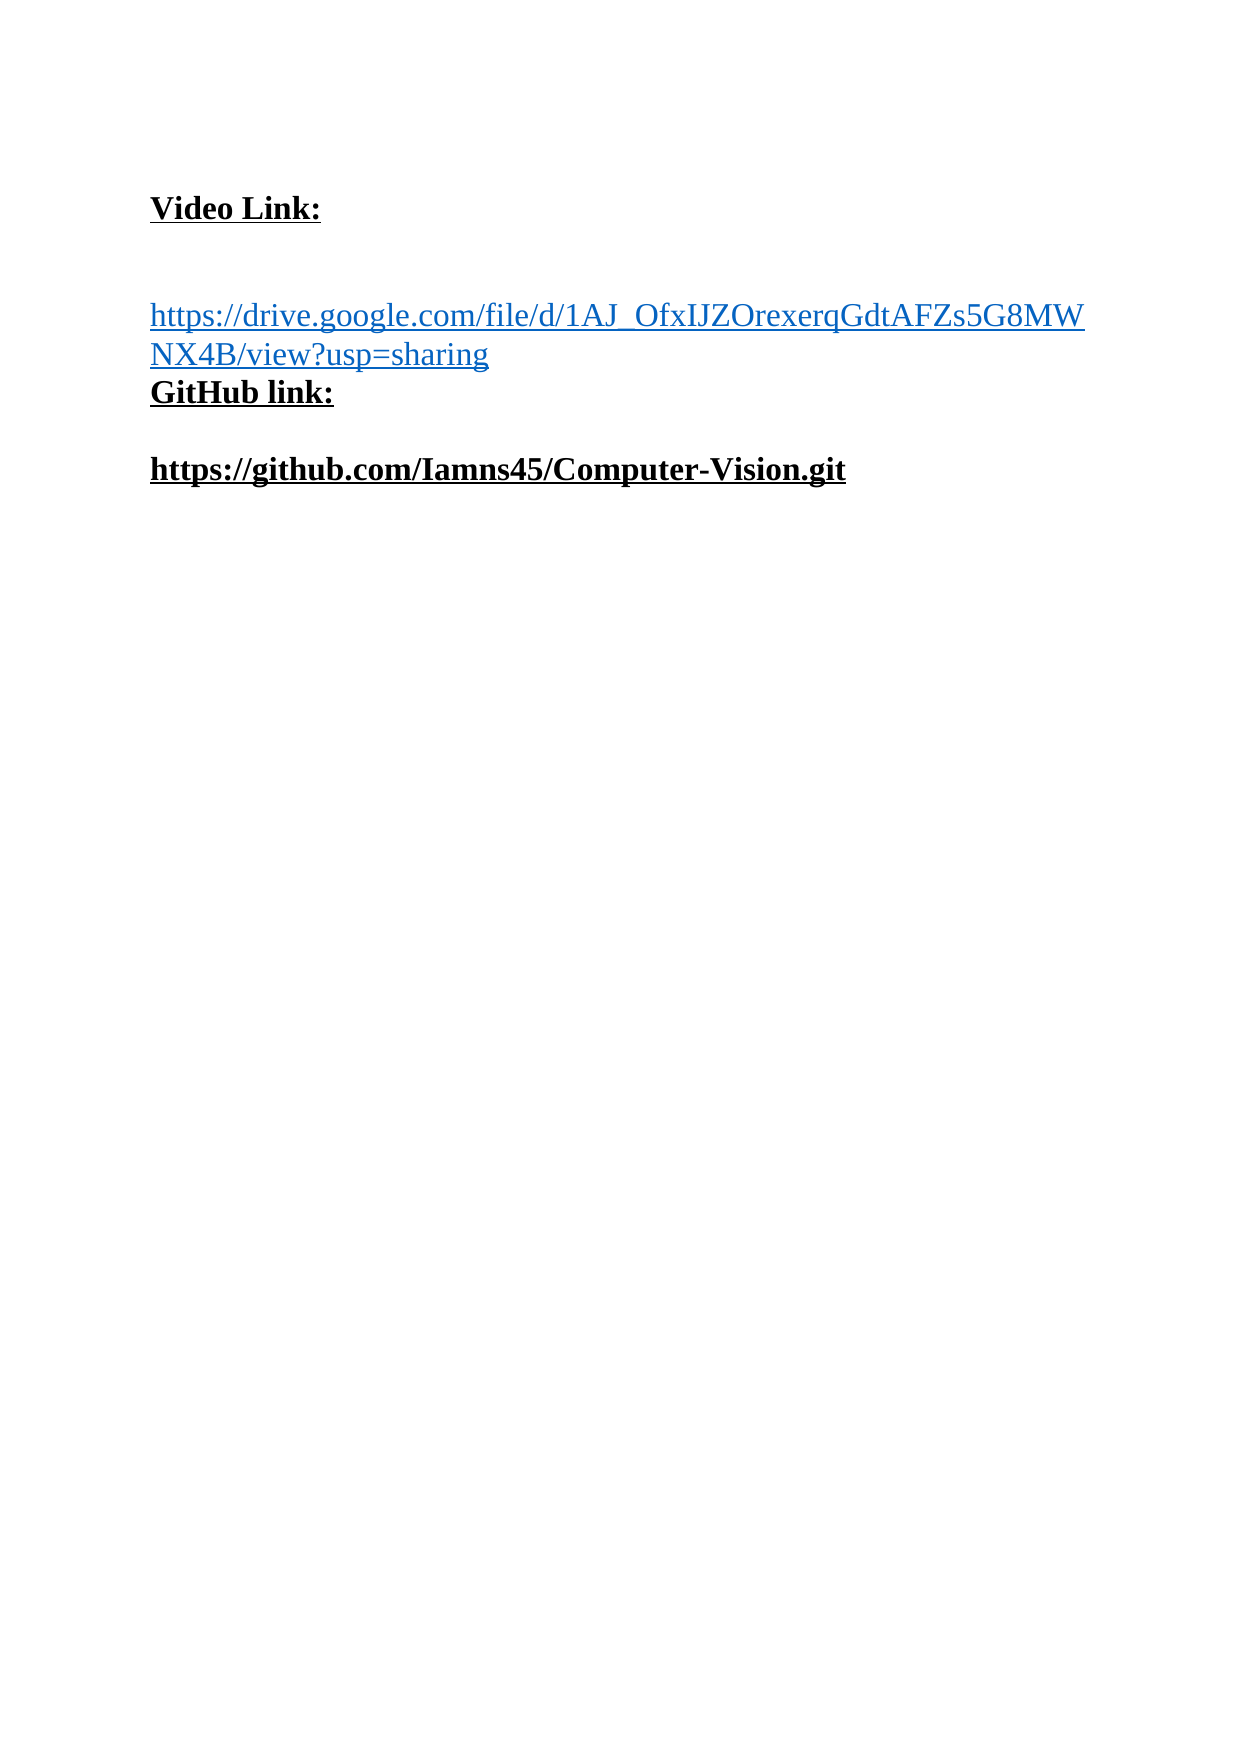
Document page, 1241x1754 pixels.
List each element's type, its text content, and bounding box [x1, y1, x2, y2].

text Video Link: [150, 188, 1090, 227]
text GitHub link: [150, 372, 1090, 411]
text https://drive.google.com/file/d/1AJ_OfxIJZOrexerqGdtAFZs5G8MWNX4B/view?usp=sharing [150, 265, 1090, 372]
text https://github.com/Iamns45/Computer-Vision.git [150, 449, 1090, 487]
